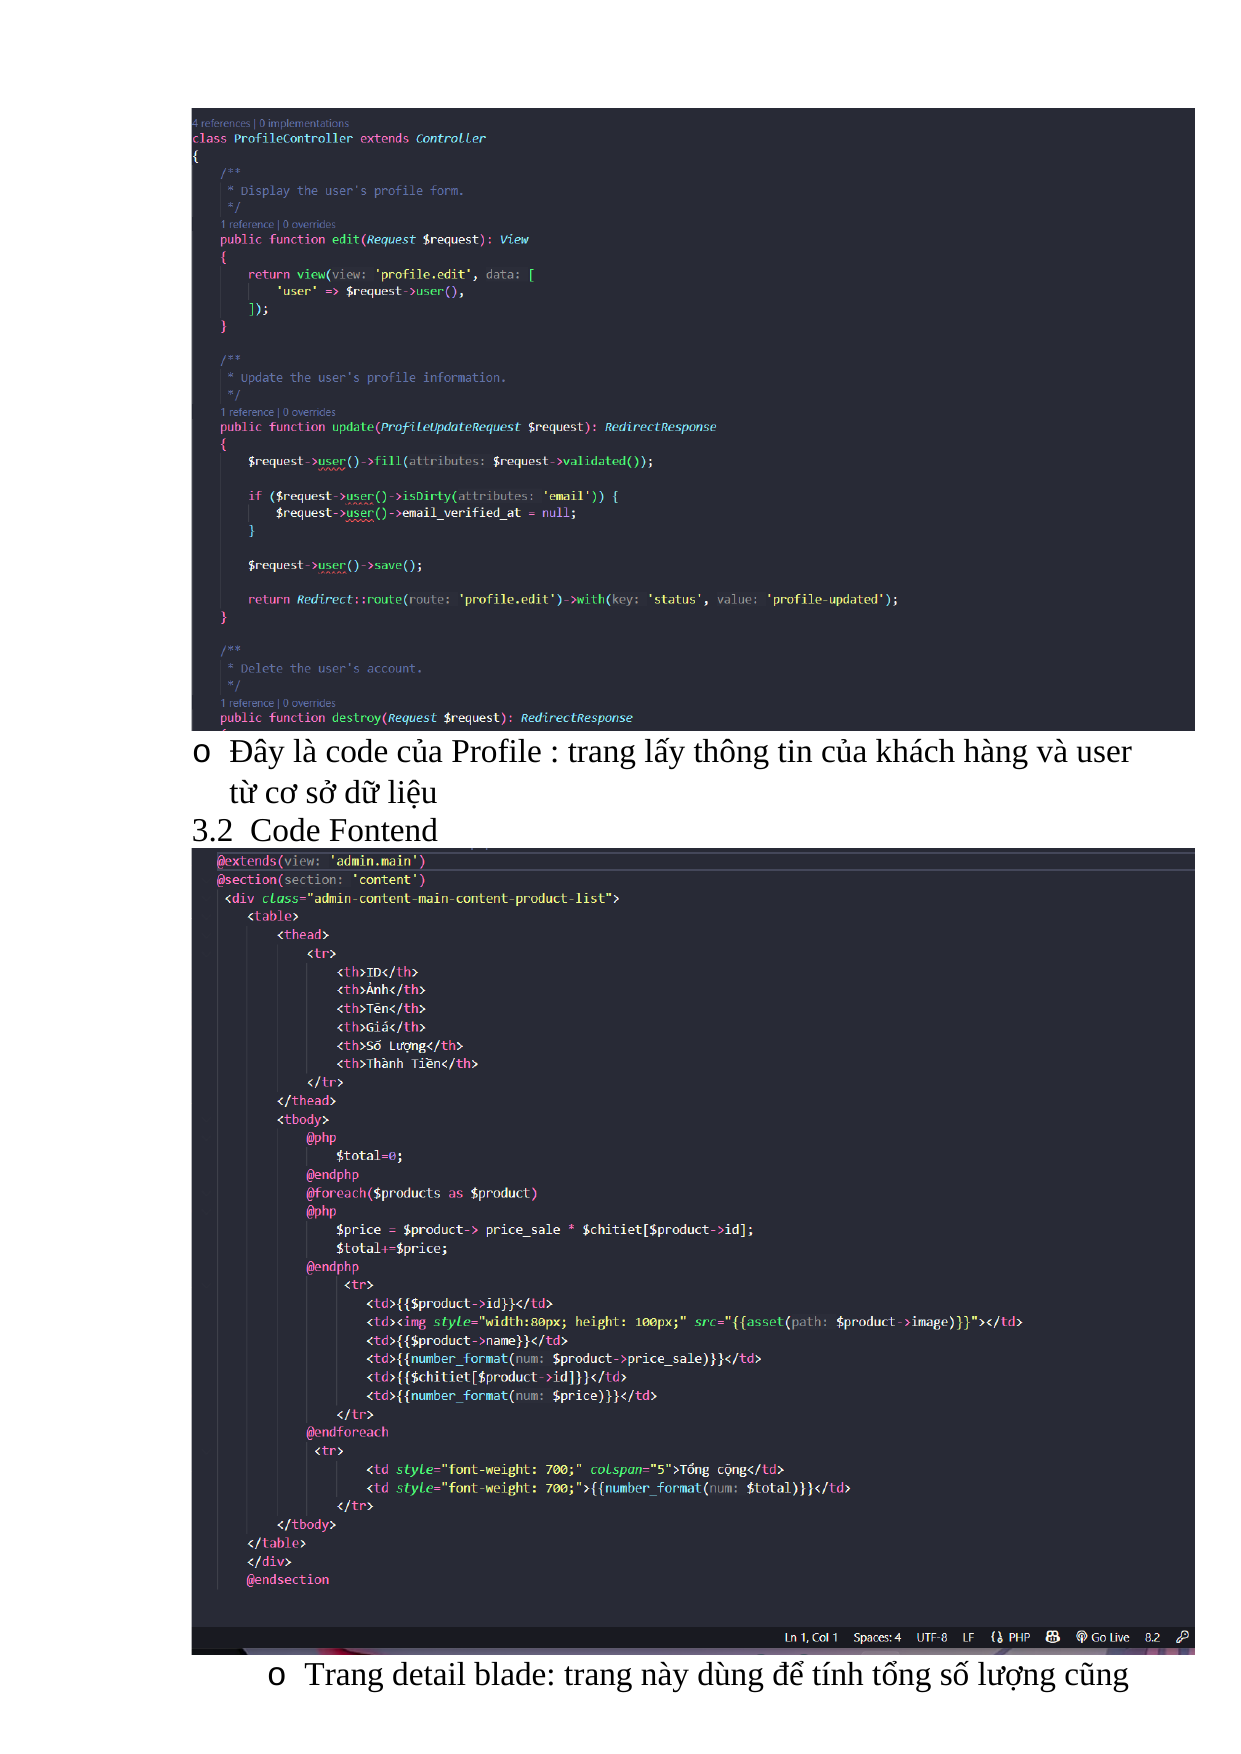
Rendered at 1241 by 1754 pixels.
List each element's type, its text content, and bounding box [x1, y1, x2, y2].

picture [191, 108, 1195, 731]
list Đây là code của Profile : trang lấy thông tin của khách hàng và user từ cơ sở dữ liệu [192, 731, 1157, 810]
picture [191, 848, 1195, 1655]
text 3.2 Code Fontend [192, 810, 1157, 848]
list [267, 1655, 1157, 1696]
